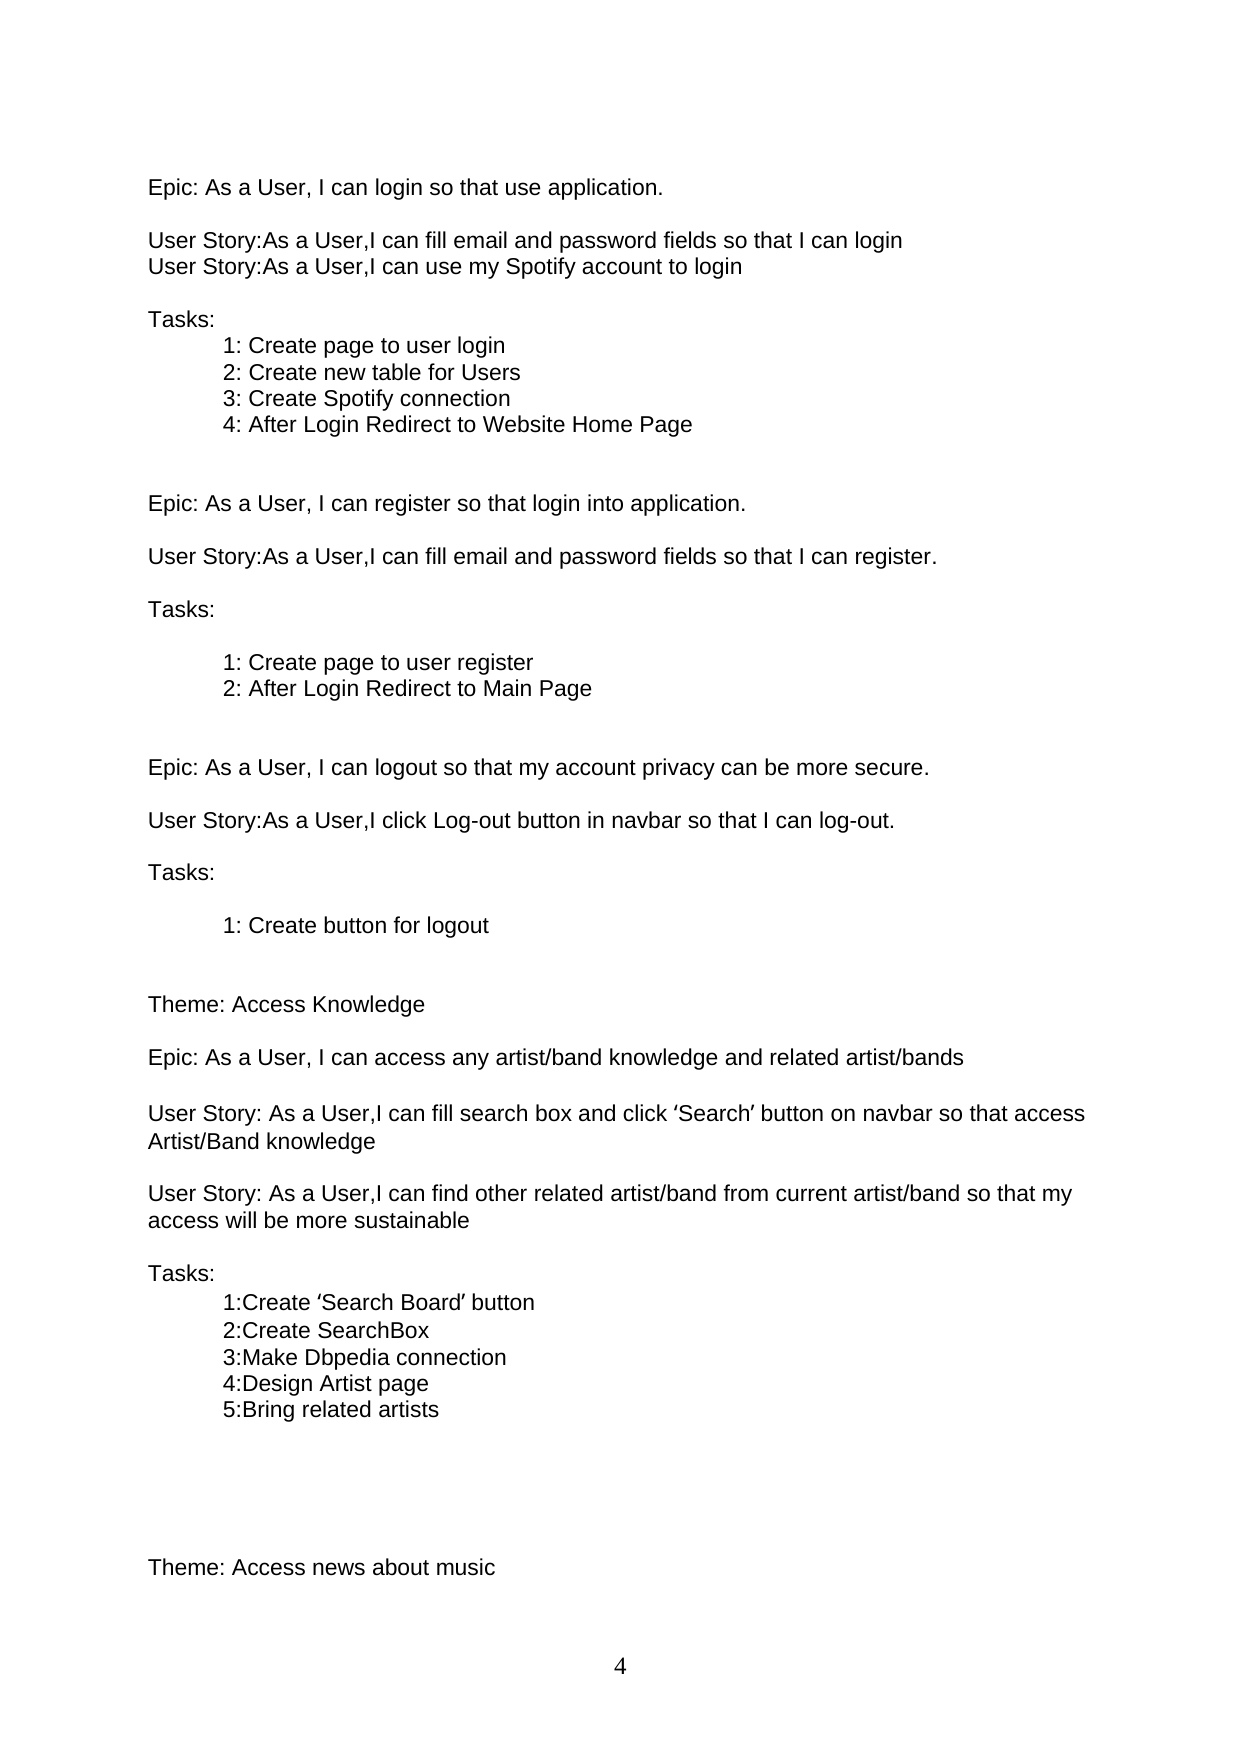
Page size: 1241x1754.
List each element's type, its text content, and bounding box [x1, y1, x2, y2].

text Epic: As a User, I can register so that login into application. [148, 490, 1092, 517]
text User Story:As a User,I can fill email and password fields so that I can login [148, 227, 1092, 253]
text Tasks: [148, 306, 1092, 332]
text 2:Create SearchBox [148, 1317, 1092, 1343]
text Epic: As a User, I can logout so that my account privacy can be more secure. [148, 754, 1092, 780]
text User Story:As a User,I click Log-out button in navbar so that I can log-out. [148, 807, 1092, 833]
text User Story: As a User,I can fill search box and click ‘Search’ button on navbar so that access Artist/Band knowledge [148, 1096, 1092, 1154]
text 1: Create button for logout [148, 912, 1092, 938]
text 1:Create ‘Search Board’ button [148, 1286, 1092, 1317]
text 3:Make Dbpedia connection [148, 1343, 1092, 1370]
text 2: Create new table for Users [148, 358, 1092, 385]
text Theme: Access Knowledge [148, 991, 1092, 1017]
text User Story:As a User,I can use my Spotify account to login [148, 253, 1092, 279]
text 4:Design Artist page [148, 1370, 1092, 1396]
text Tasks: [148, 596, 1092, 622]
text 4: After Login Redirect to Website Home Page [148, 411, 1092, 438]
text User Story:As a User,I can fill email and password fields so that I can register. [148, 543, 1092, 569]
text 1: Create page to user register [148, 648, 1092, 675]
text 3: Create Spotify connection [148, 385, 1092, 411]
text Theme: Access news about music [148, 1554, 1092, 1581]
text 2: After Login Redirect to Main Page [148, 675, 1092, 701]
text Tasks: [148, 859, 1092, 886]
text User Story: As a User,I can find other related artist/band from current artist/band so that my access will be more sustainable [148, 1180, 1092, 1233]
text 5:Bring related artists [148, 1396, 1092, 1422]
text Epic: As a User, I can access any artist/band knowledge and related artist/bands [148, 1044, 1092, 1070]
text Epic: As a User, I can login so that use application. [148, 174, 1092, 200]
text Tasks: [148, 1259, 1092, 1286]
text 1: Create page to user login [148, 332, 1092, 358]
